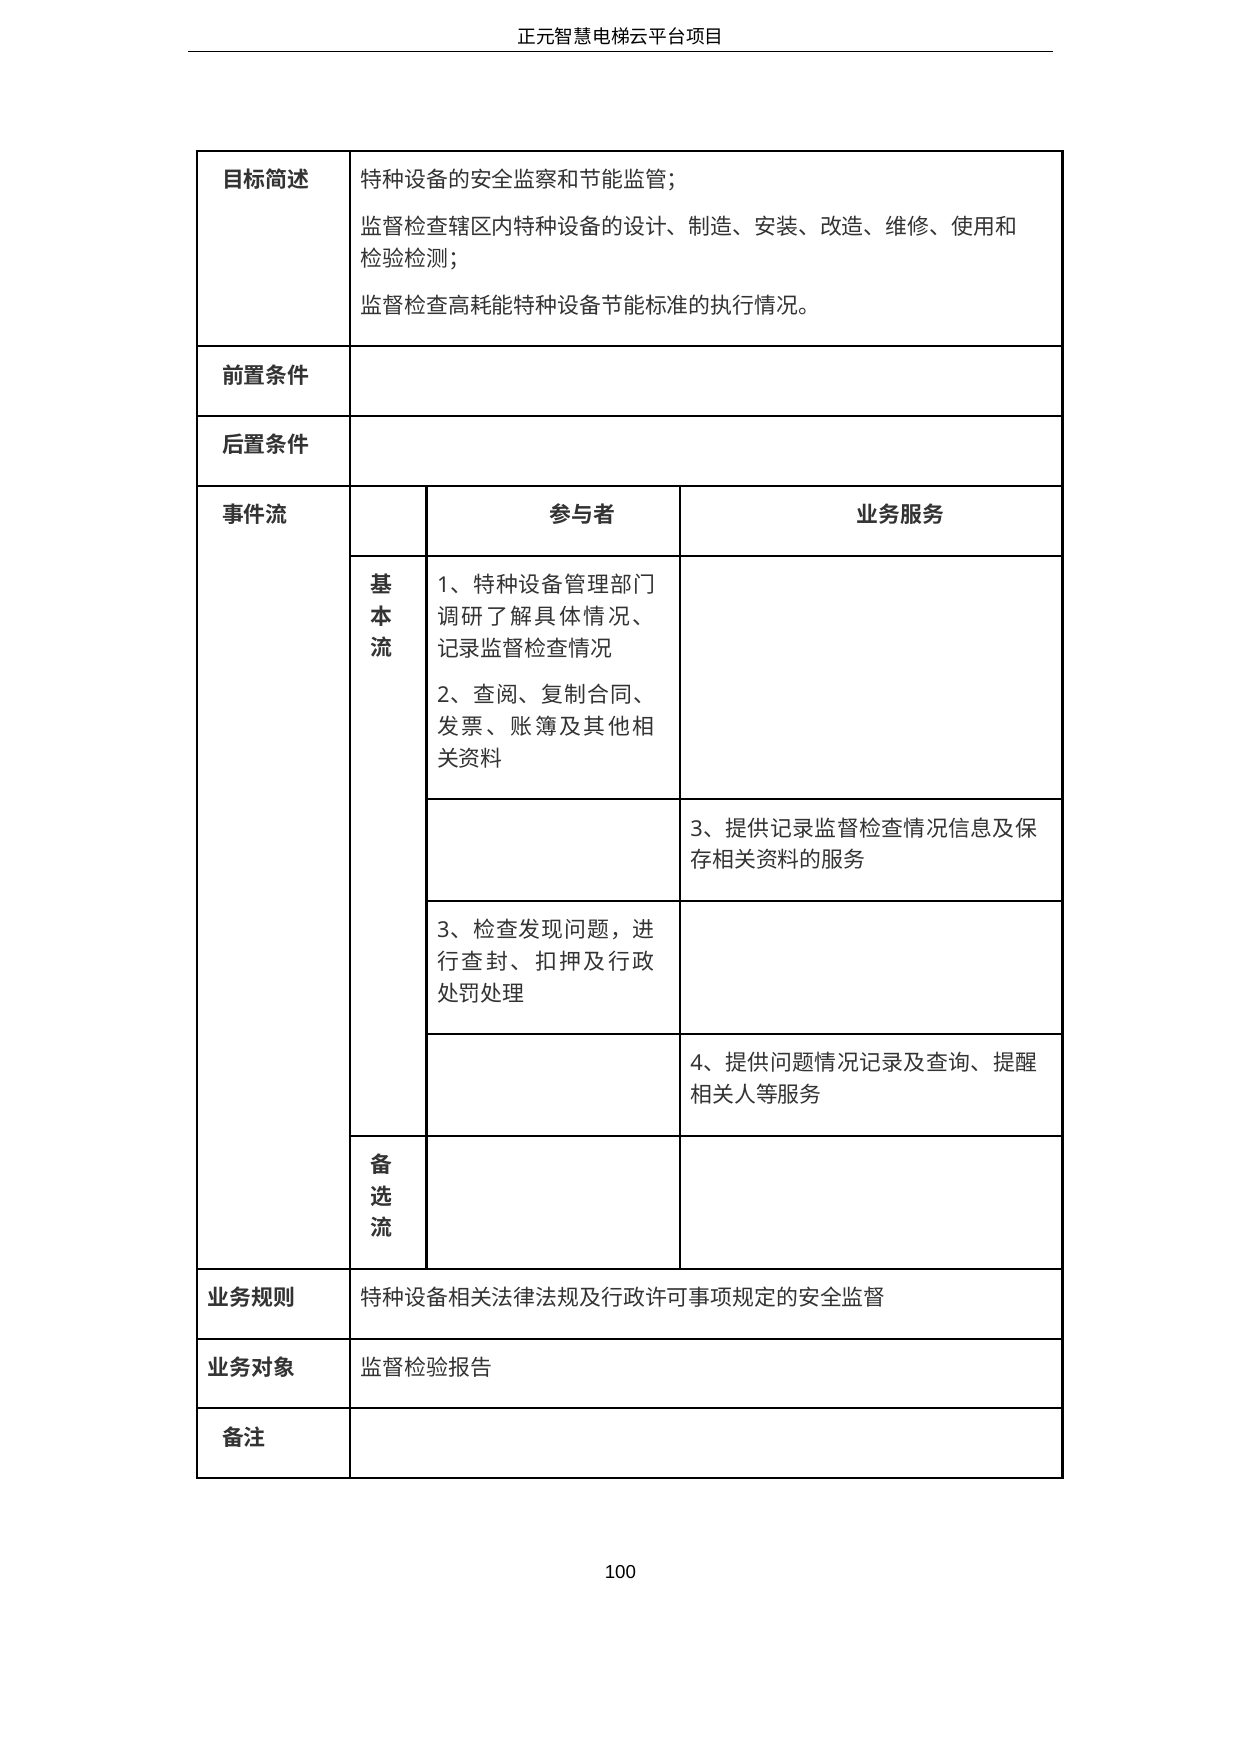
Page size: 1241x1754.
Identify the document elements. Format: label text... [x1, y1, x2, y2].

table_cell [428, 800, 679, 900]
table_cell 参与者 [428, 487, 679, 554]
table_cell 目标简述 [198, 152, 349, 345]
table_cell [351, 487, 425, 554]
table_cell [351, 347, 1061, 415]
table_cell 基本流 [351, 557, 425, 1134]
table_cell 业务对象 [198, 1340, 349, 1407]
table_cell 特种设备的安全监察和节能监管； 监督检查辖区内特种设备的设计、制造、安装、改造、维修、使用和检验检测； 监督检查高耗能特种设备节能标准的执行情况。 [351, 152, 1061, 345]
table_cell 1、特种设备管理部门调研了解具体情况、记录监督检查情况 2、查阅、复制合同、发票、账簿及其他相关资料 [428, 557, 679, 798]
table_cell 业务规则 [198, 1270, 349, 1337]
table_cell 备选流 [351, 1137, 425, 1268]
table_cell 监督检验报告 [351, 1340, 1061, 1407]
table_cell 后置条件 [198, 417, 349, 485]
table_cell 3、检查发现问题，进行查封、扣押及行政处罚处理 [428, 902, 679, 1033]
table_cell [351, 417, 1061, 485]
table_cell 4、提供问题情况记录及查询、提醒相关人等服务 [681, 1035, 1061, 1134]
table_cell [681, 557, 1061, 798]
table_cell [428, 1137, 679, 1268]
table_cell [681, 1137, 1061, 1268]
table_cell [351, 1409, 1061, 1477]
table_cell [681, 902, 1061, 1033]
table_cell 前置条件 [198, 347, 349, 415]
table_cell 业务服务 [681, 487, 1061, 554]
table_cell 特种设备相关法律法规及行政许可事项规定的安全监督 [351, 1270, 1061, 1337]
table_cell 事件流 [198, 487, 349, 1268]
table_cell 3、提供记录监督检查情况信息及保存相关资料的服务 [681, 800, 1061, 900]
table_cell [428, 1035, 679, 1134]
table_cell 备注 [198, 1409, 349, 1477]
